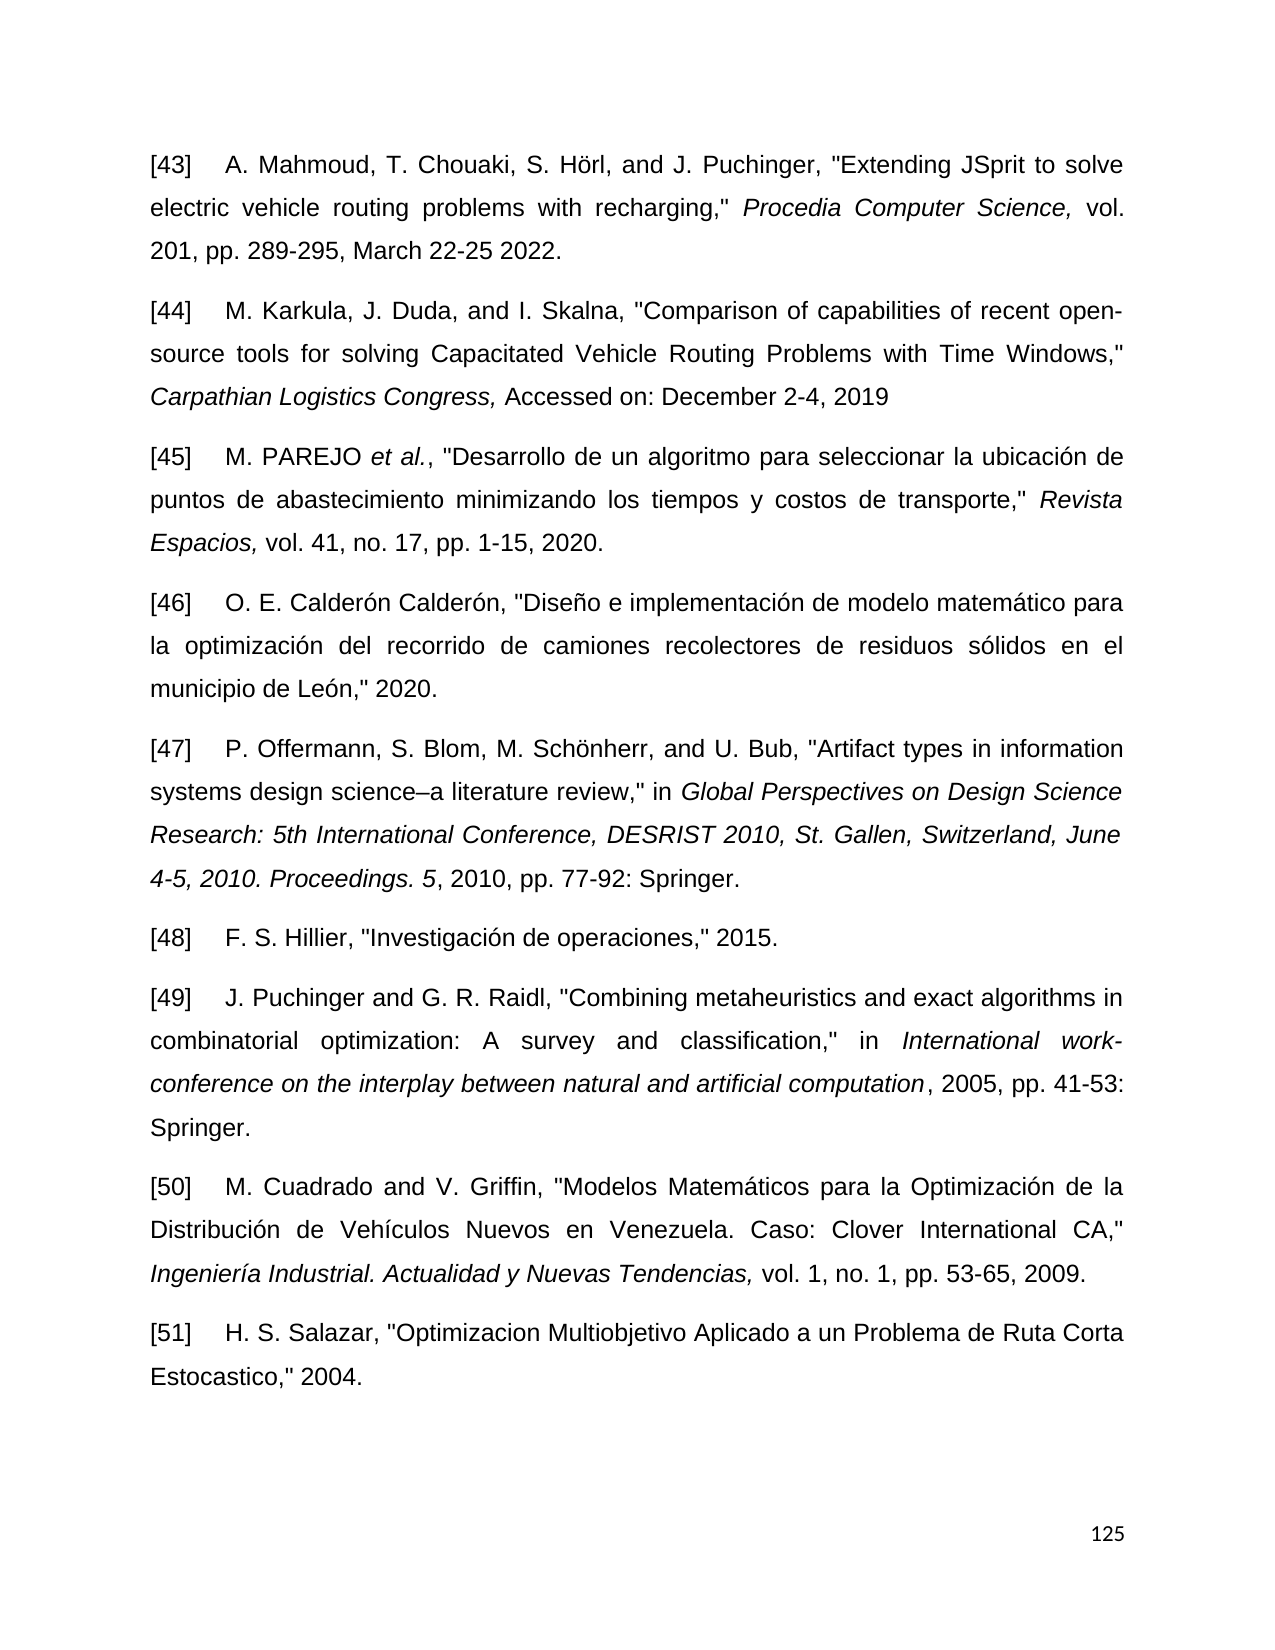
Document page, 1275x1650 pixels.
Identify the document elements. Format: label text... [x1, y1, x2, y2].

text [47] P. Offermann, S. Blom, M. Schönherr, and U. Bub, "Artifact types in information systems design science–a literature review," in Global Perspectives on Design Science Research: 5th International Conference, DESRIST 2010, St. Gallen, Switzerland, June 4-5, 2010. Proceedings. 5, 2010, pp. 77-92: Springer. [150, 734, 1125, 892]
text [43] A. Mahmoud, T. Chouaki, S. Hörl, and J. Puchinger, "Extending JSprit to solve electric vehicle routing problems with recharging," Procedia Computer Science, vol. 201, pp. 289-295, March 22-25 2022. [150, 150, 1125, 265]
text [51] H. S. Salazar, "Optimizacion Multiobjetivo Aplicado a un Problema de Ruta Corta Estocastico," 2004. [150, 1318, 1125, 1390]
text [46] O. E. Calderón Calderón, "Diseño e implementación de modelo matemático para la optimización del recorrido de camiones recolectores de residuos sólidos en el municipio de León," 2020. [150, 588, 1125, 703]
text [50] M. Cuadrado and V. Griffin, "Modelos Matemáticos para la Optimización de la Distribución de Vehículos Nuevos en Venezuela. Caso: Clover International CA," Ingeniería Industrial. Actualidad y Nuevas Tendencias, vol. 1, no. 1, pp. 53-65, 2009. [150, 1172, 1125, 1287]
text [45] M. PAREJO et al., "Desarrollo de un algoritmo para seleccionar la ubicación de puntos de abastecimiento minimizando los tiempos y costos de transporte," Revista Espacios, vol. 41, no. 17, pp. 1-15, 2020. [150, 442, 1125, 557]
text [49] J. Puchinger and G. R. Raidl, "Combining metaheuristics and exact algorithms in combinatorial optimization: A survey and classification," in International work-conference on the interplay between natural and artificial computation, 2005, pp. 41-53: Springer. [150, 983, 1125, 1141]
text [48] F. S. Hillier, "Investigación de operaciones," 2015. [150, 923, 1125, 952]
text [44] M. Karkula, J. Duda, and I. Skalna, "Comparison of capabilities of recent open-source tools for solving Capacitated Vehicle Routing Problems with Time Windows," Carpathian Logistics Congress, Accessed on: December 2-4, 2019 [150, 296, 1125, 411]
